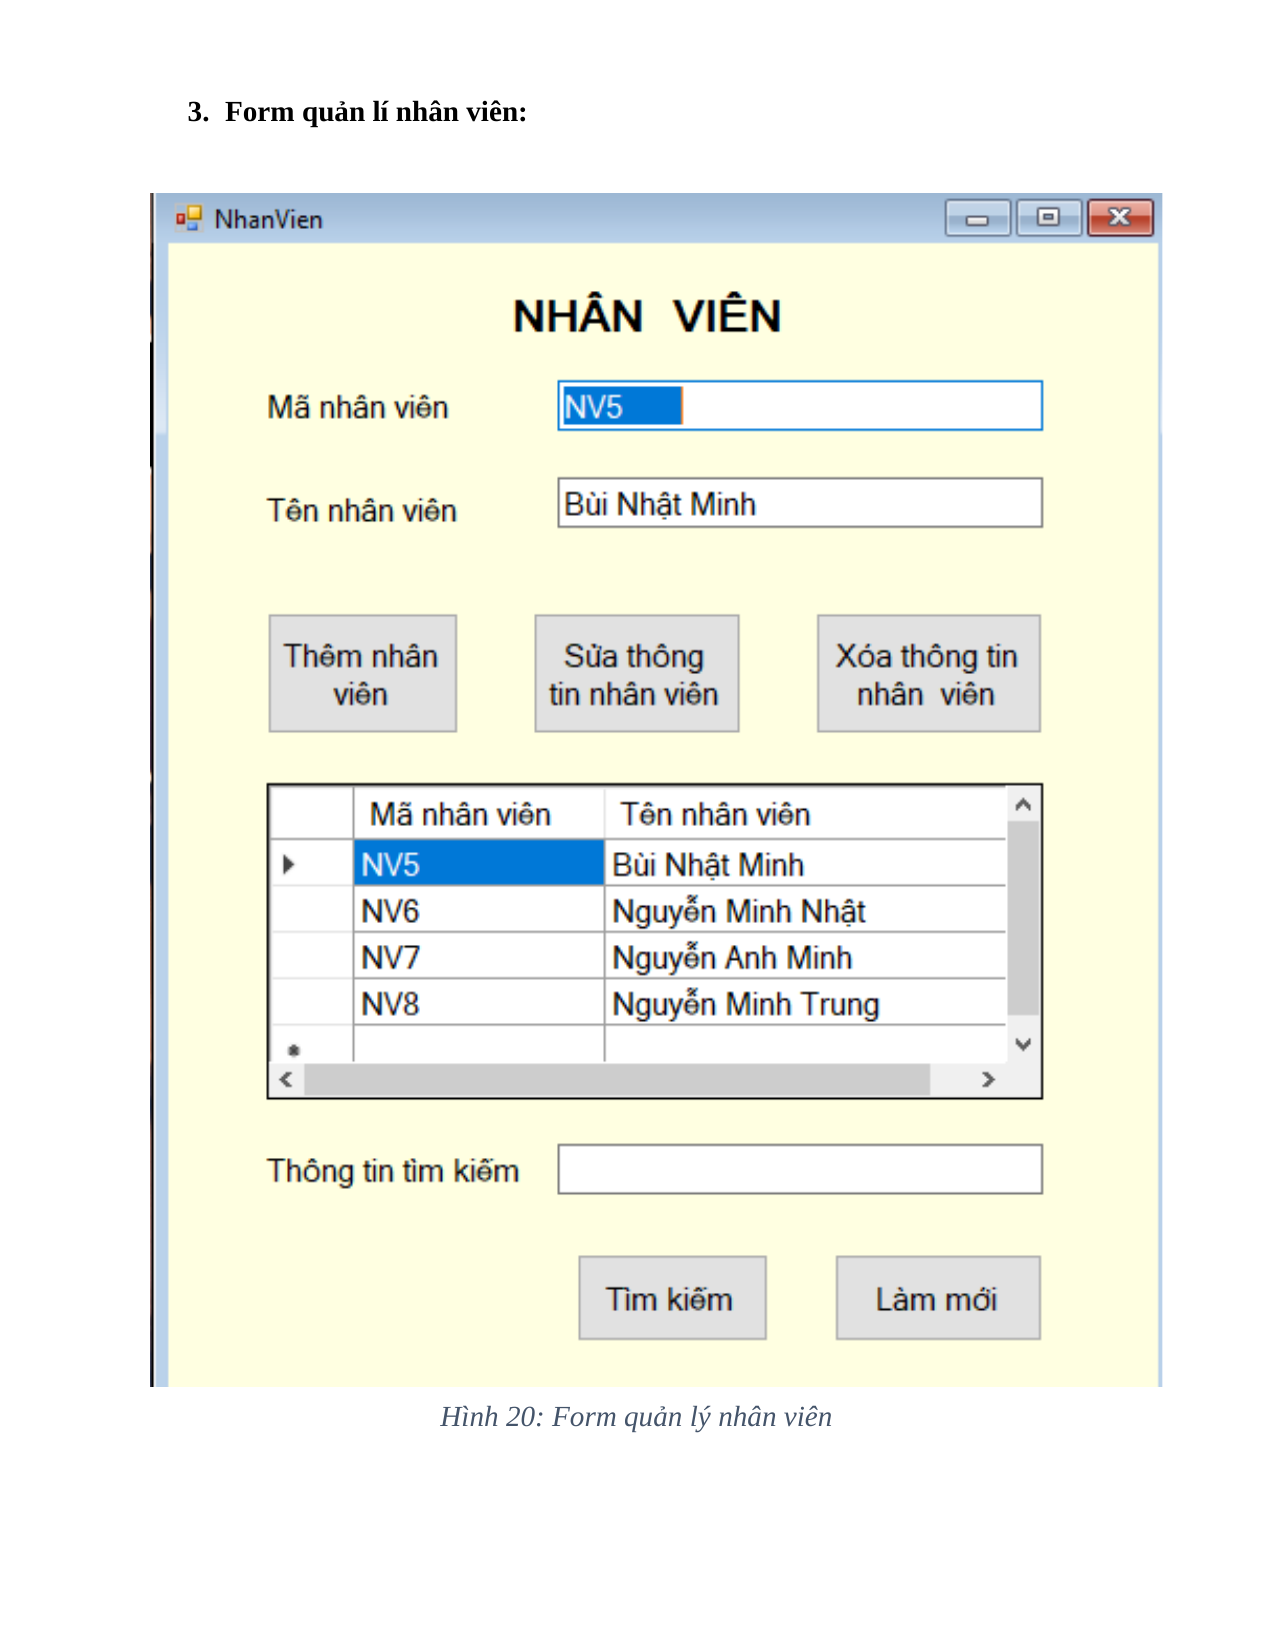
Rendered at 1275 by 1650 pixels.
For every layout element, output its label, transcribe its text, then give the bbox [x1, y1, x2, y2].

text Hình 20: Form quản lý nhân viên [150, 1399, 1125, 1433]
picture [150, 193, 1163, 1387]
subtitle Form quản lí nhân viên: [187, 94, 1125, 128]
